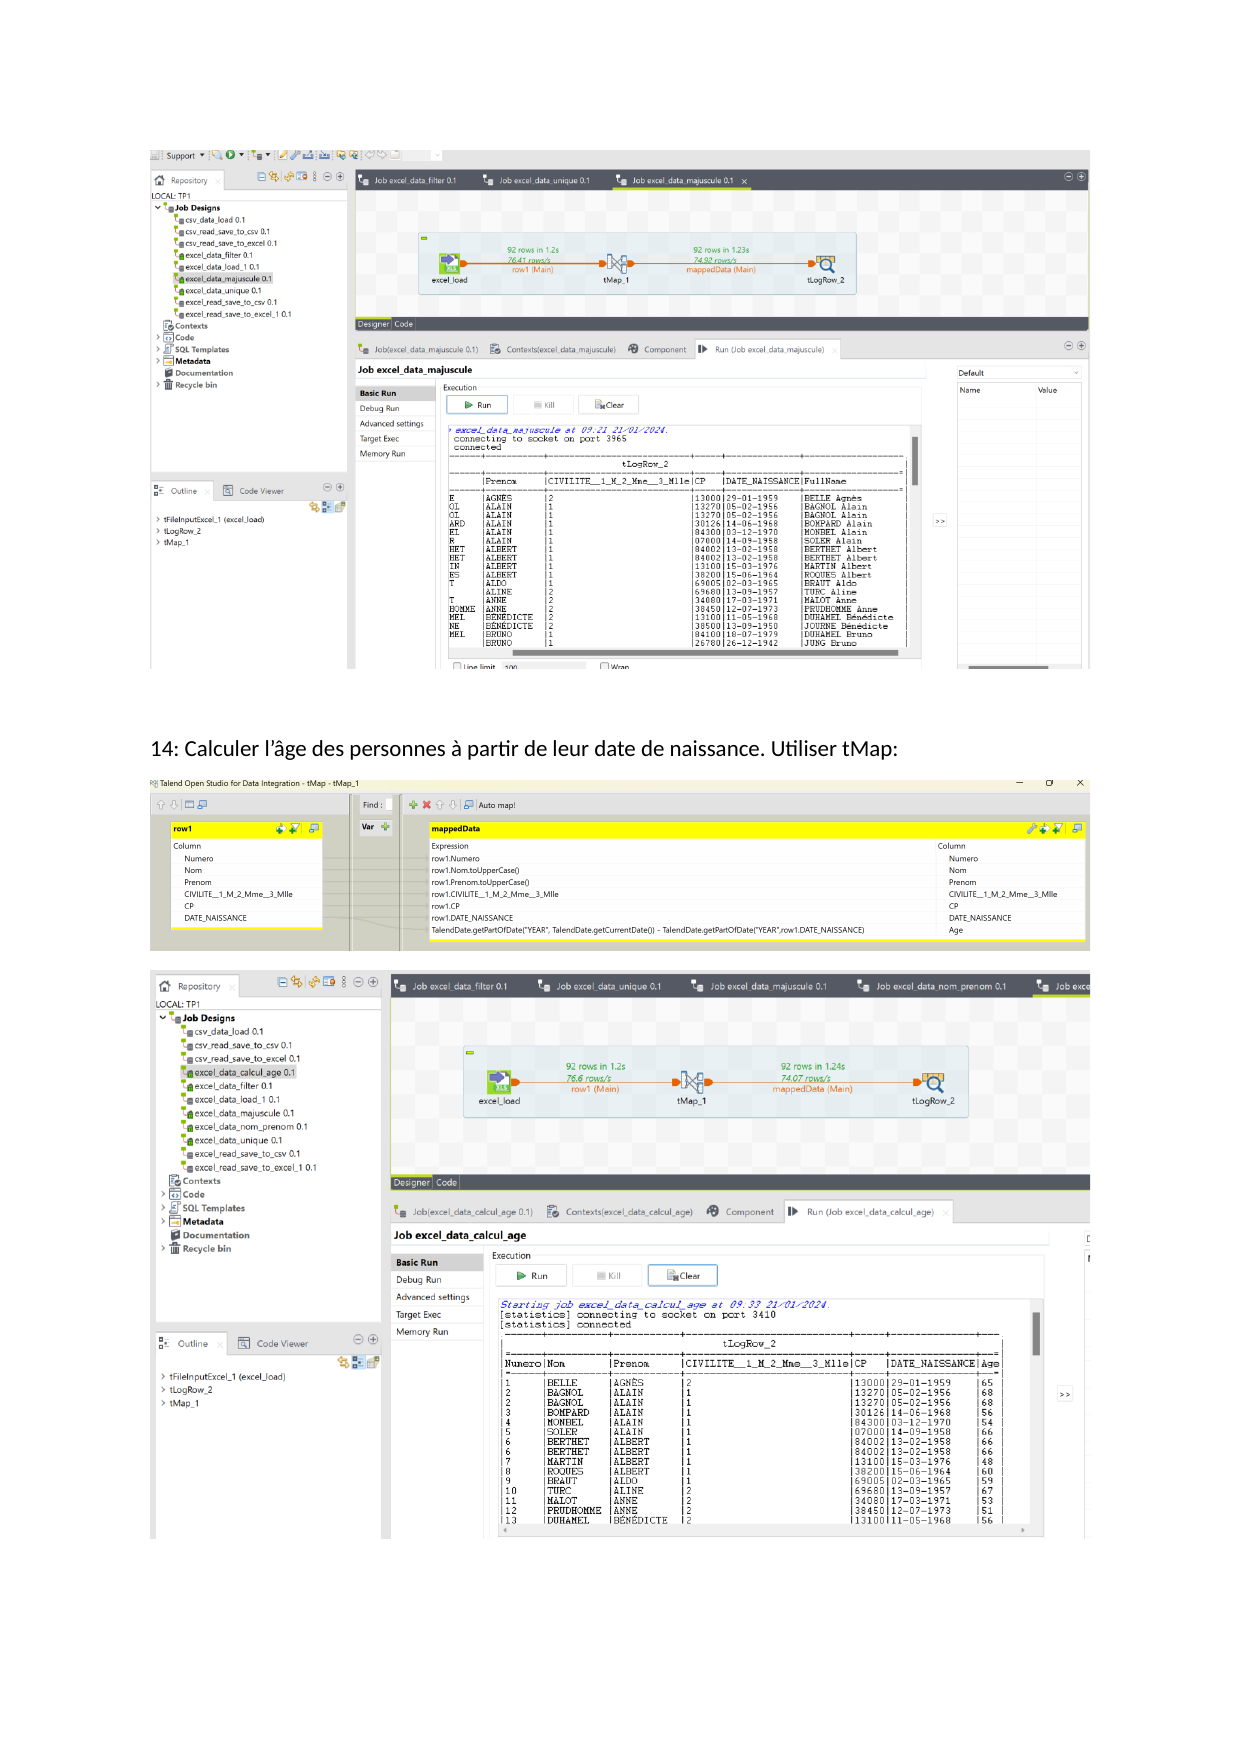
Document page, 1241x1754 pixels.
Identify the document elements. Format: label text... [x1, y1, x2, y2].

text 14: Calculer l’âge des personnes à partir de leur date de naissance. Utiliser tMap: [150, 734, 1090, 762]
picture [150, 970, 1091, 1539]
picture [150, 150, 1091, 669]
picture [150, 780, 1091, 951]
